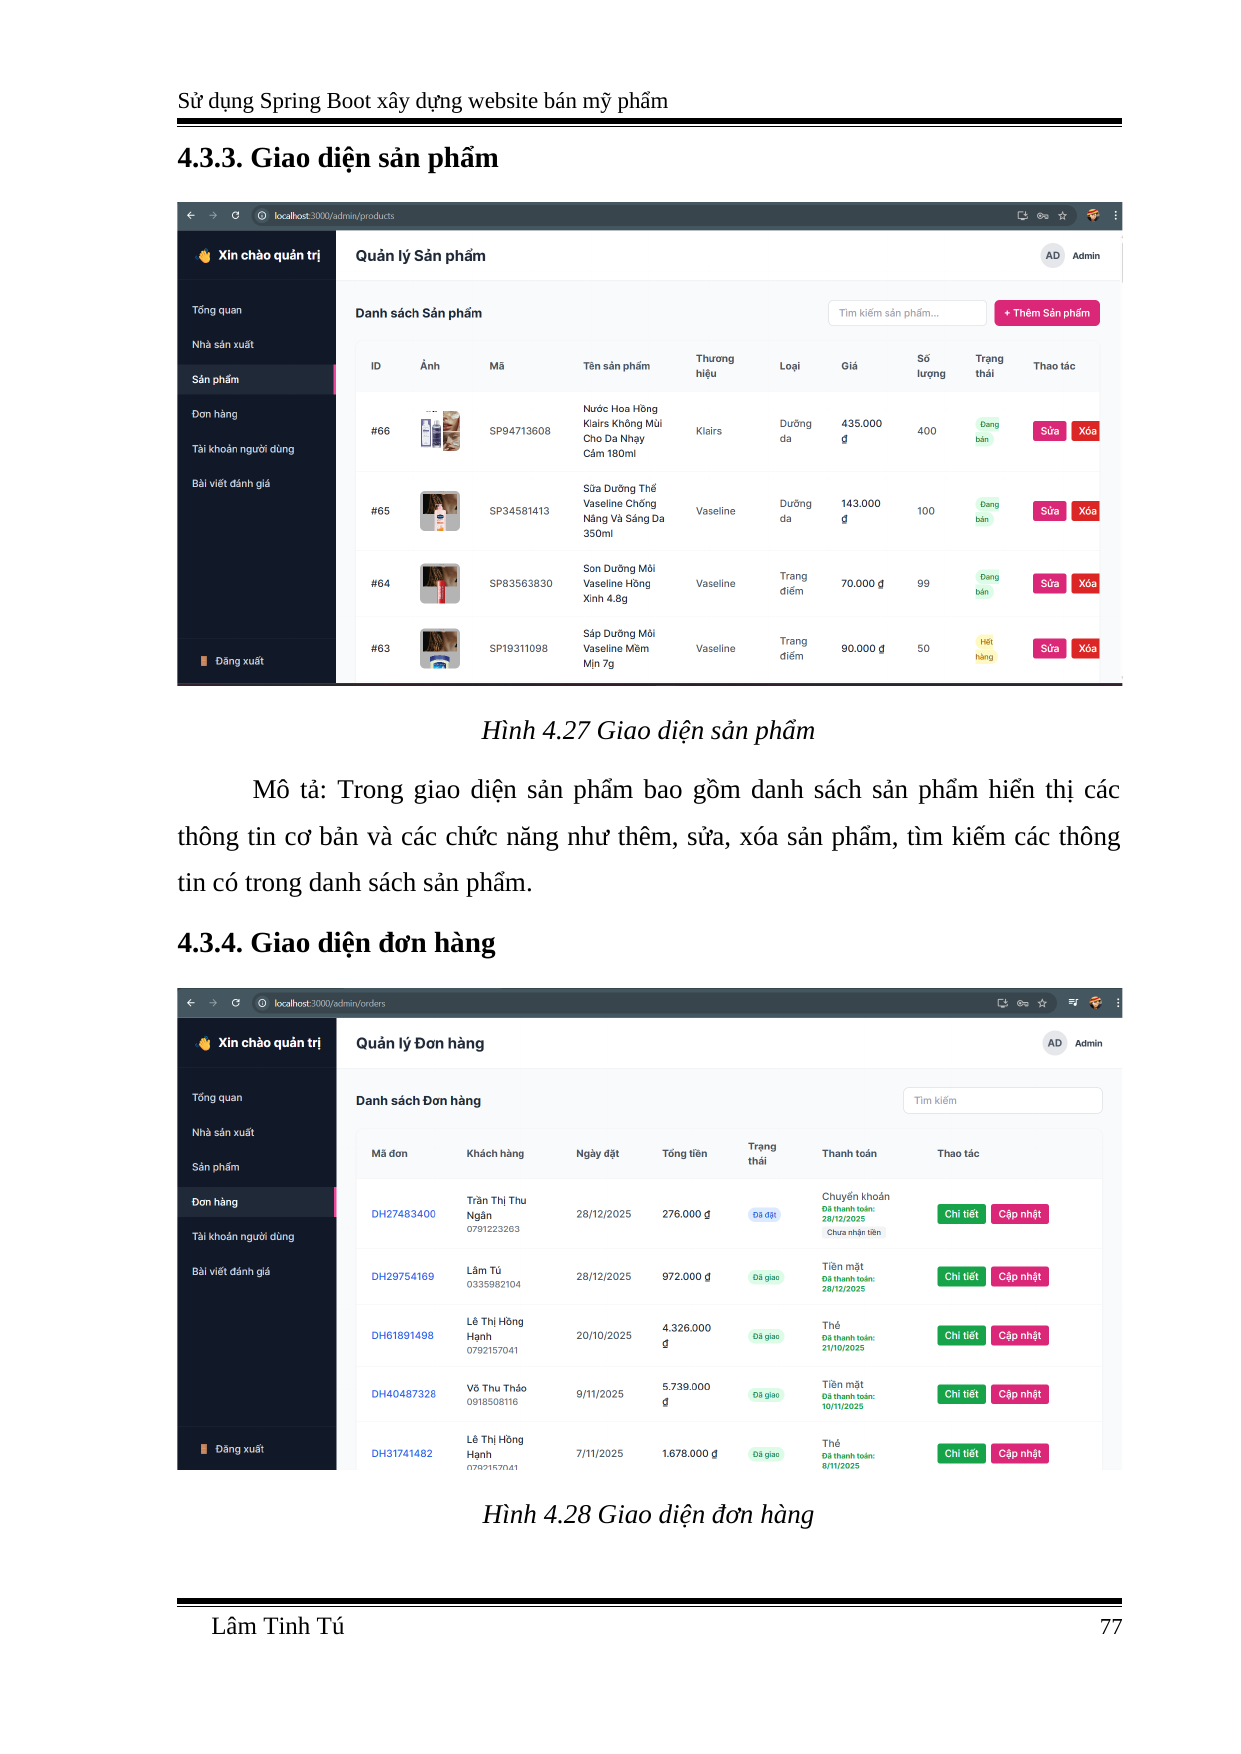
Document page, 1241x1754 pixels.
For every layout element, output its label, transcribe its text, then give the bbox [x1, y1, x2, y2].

text Mô tả: Trong giao diện sản phẩm bao gồm danh sách sản phẩm hiển thị các thông tin cơ bản và các chức năng như thêm, sửa, xóa sản phẩm, tìm kiếm các thông tin có trong danh sách sản phẩm. [177, 773, 1122, 897]
picture [177, 988, 1123, 1470]
subtitle Giao diện đơn hàng [177, 925, 1122, 959]
picture [177, 202, 1123, 686]
subtitle Giao diện sản phẩm [177, 140, 1122, 173]
